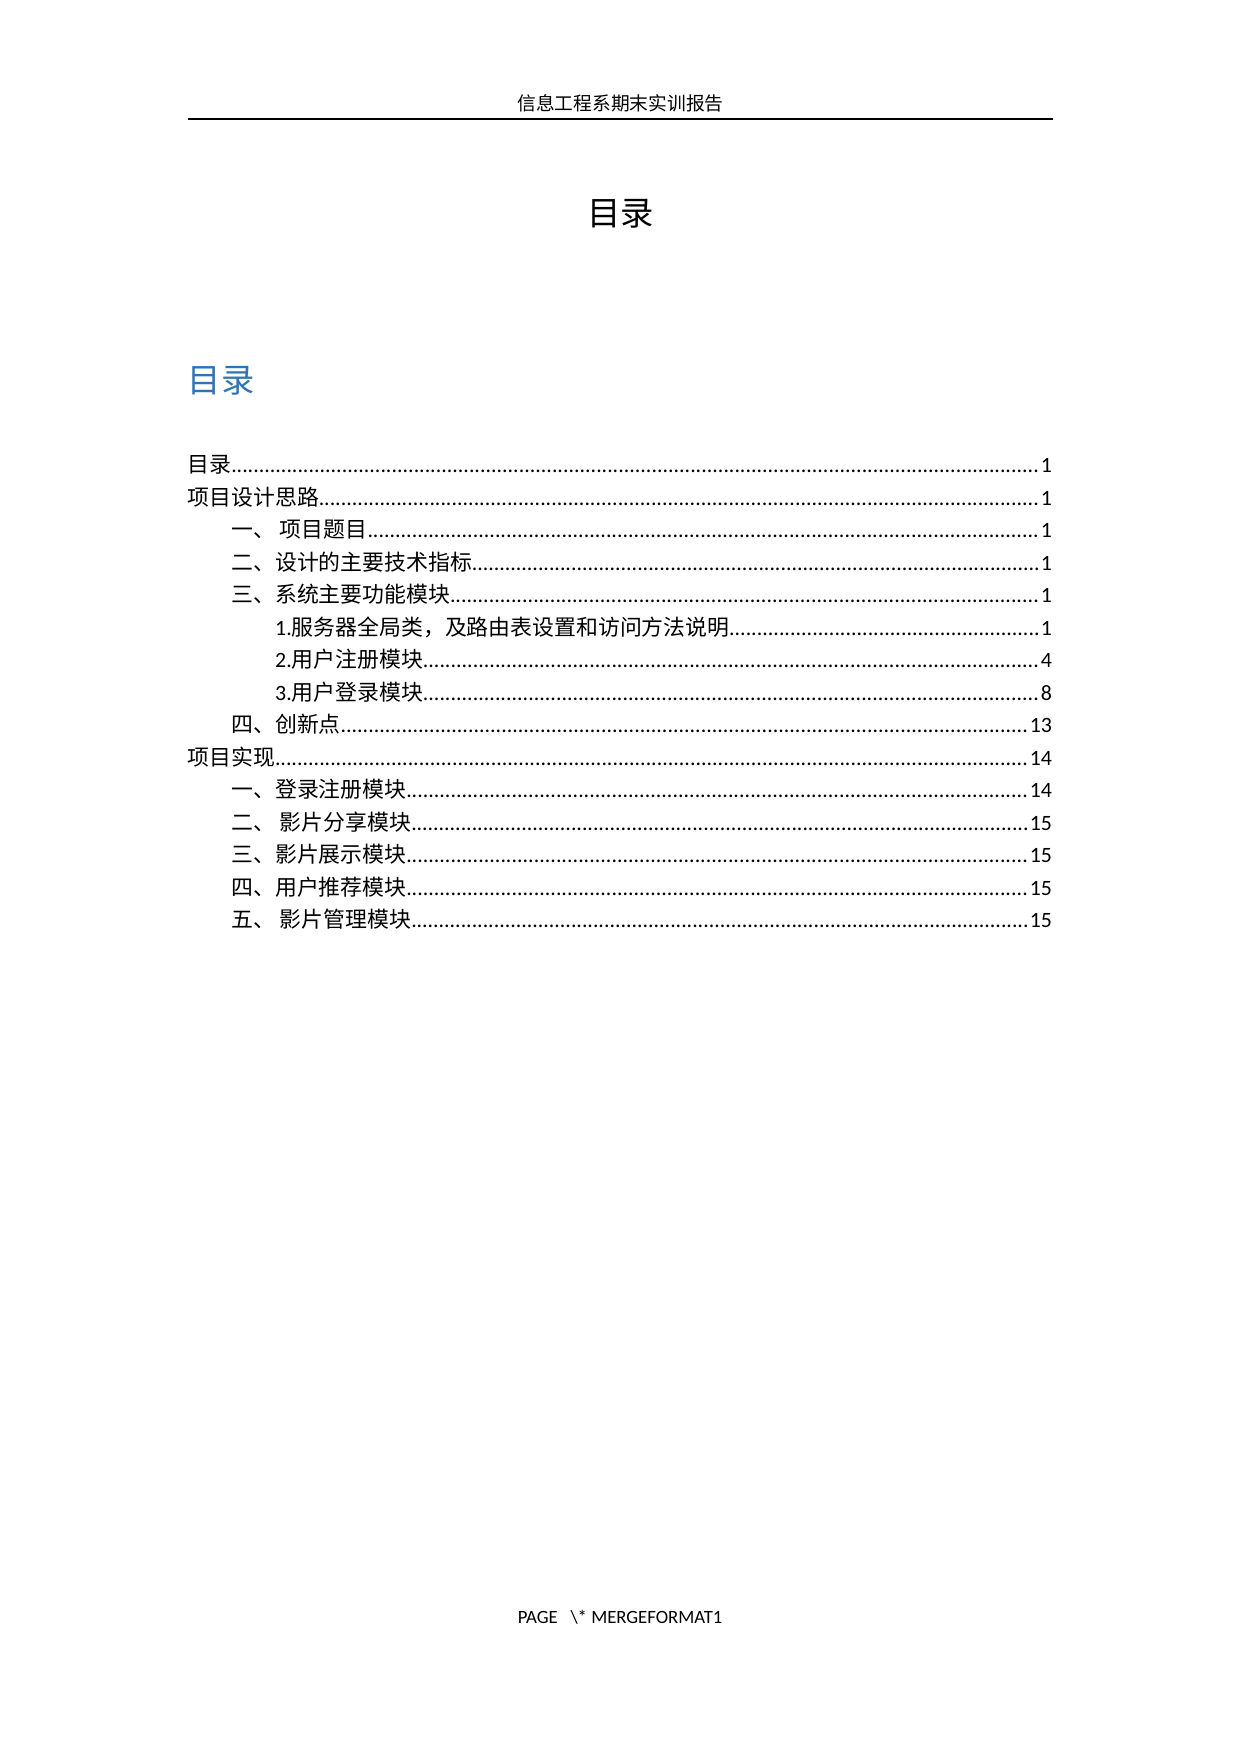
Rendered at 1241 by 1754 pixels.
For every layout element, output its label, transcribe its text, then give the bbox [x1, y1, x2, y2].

subtitle 目录 [187, 178, 1053, 243]
